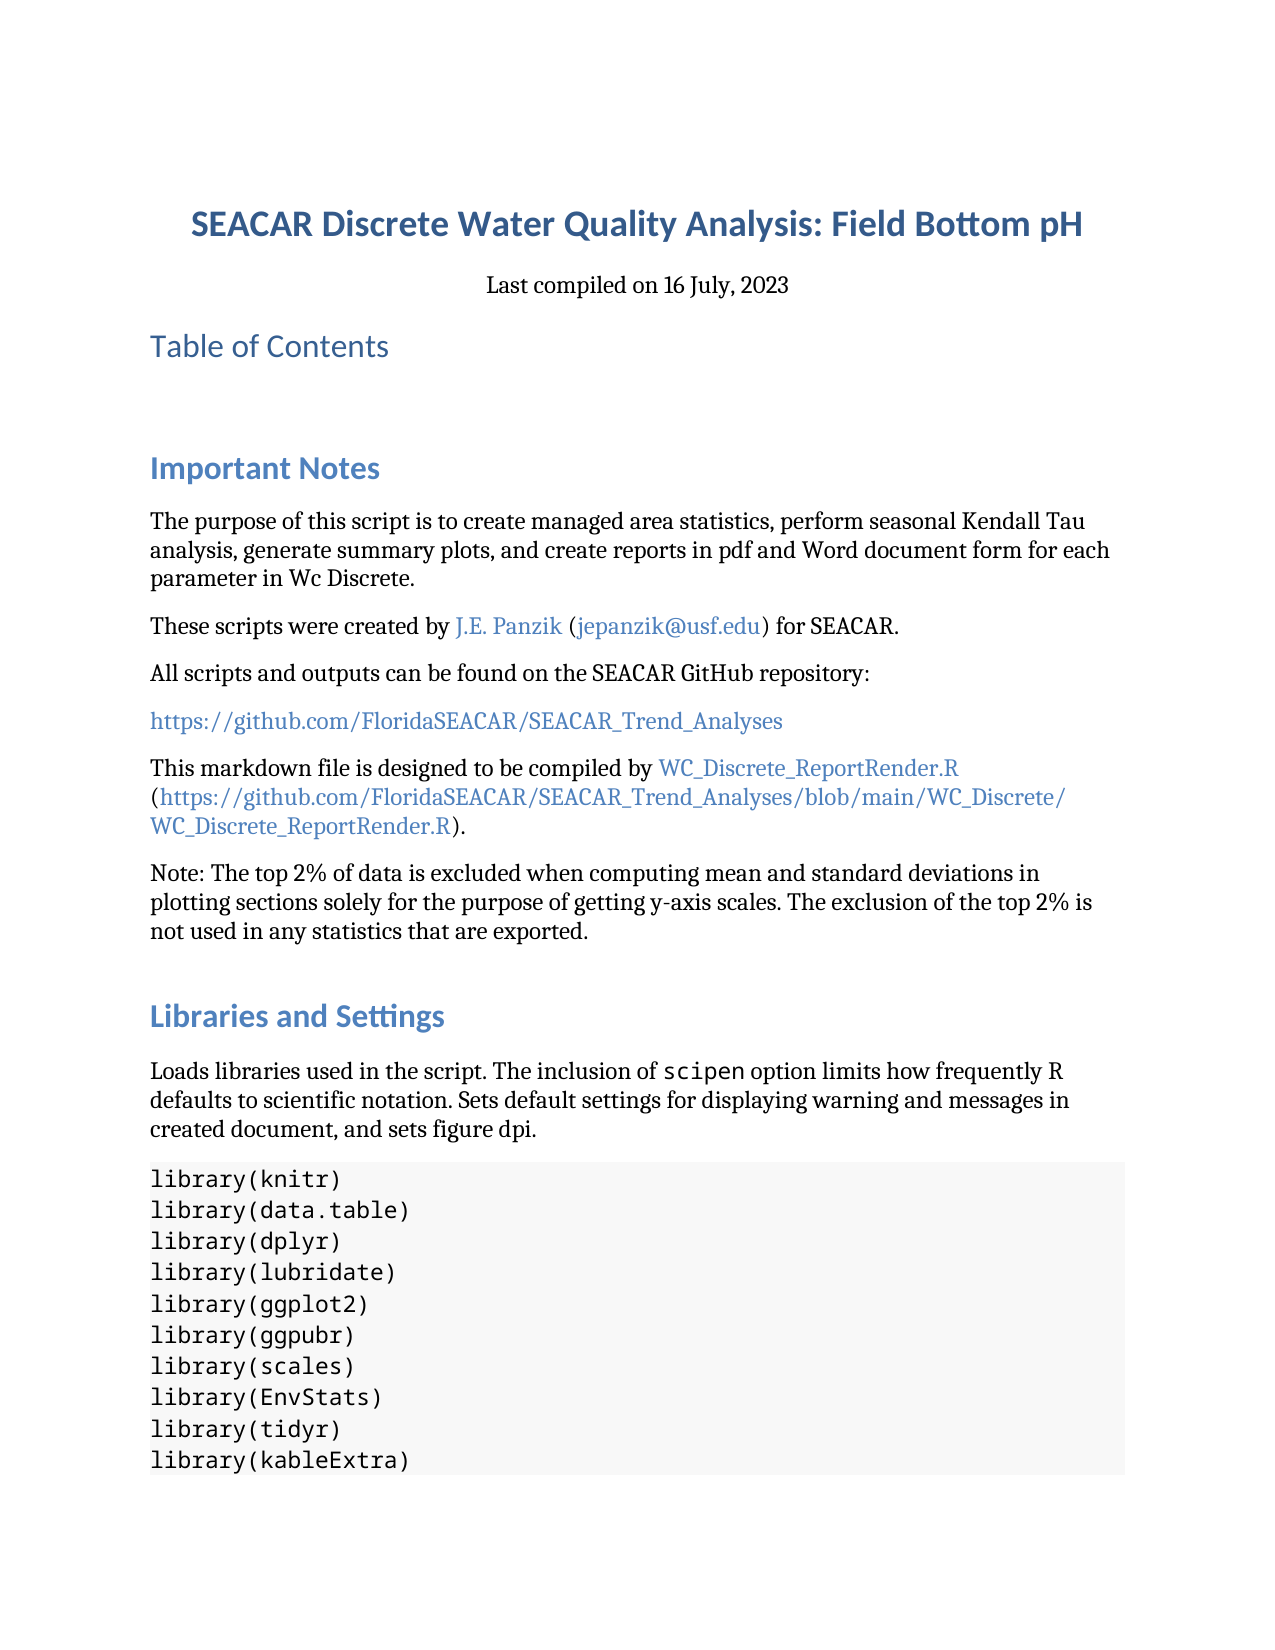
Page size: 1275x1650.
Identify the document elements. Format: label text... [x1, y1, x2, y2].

text These scripts were created by J.E. Panzik (jepanzik@usf.edu) for SEACAR. [150, 612, 1125, 641]
text The purpose of this script is to create managed area statistics, perform seasonal Kendall Tau analysis, generate summary plots, and create reports in pdf and Word document form for each parameter in Wc Discrete. [150, 507, 1125, 593]
text All scripts and outputs can be found on the SEACAR GitHub repository: [150, 659, 1125, 688]
text Loads libraries used in the script. The inclusion of scipen option limits how frequently R defaults to scientific notation. Sets default settings for displaying warning and messages in created document, and sets figure dpi. [150, 1055, 1125, 1144]
text Last compiled on 16 July, 2023 [150, 271, 1125, 299]
text https://github.com/FloridaSEACAR/SEACAR_Trend_Analyses [150, 707, 1125, 736]
text This markdown file is designed to be compiled by WC_Discrete_ReportRender.R (https://github.com/FloridaSEACAR/SEACAR_Trend_Analyses/blob/main/WC_Discrete/WC_Discrete_ReportRender.R). [150, 754, 1125, 841]
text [150, 1162, 1125, 1475]
text Note: The top 2% of data is excluded when computing mean and standard deviations in plotting sections solely for the purpose of getting y-axis scales. The exclusion of the top 2% is not used in any statistics that are exported. [150, 859, 1125, 946]
title SEACAR Discrete Water Quality Analysis: Field Bottom pH [150, 200, 1125, 246]
subtitle Libraries and Settings [150, 996, 1125, 1036]
subtitle Important Notes [150, 447, 1125, 488]
